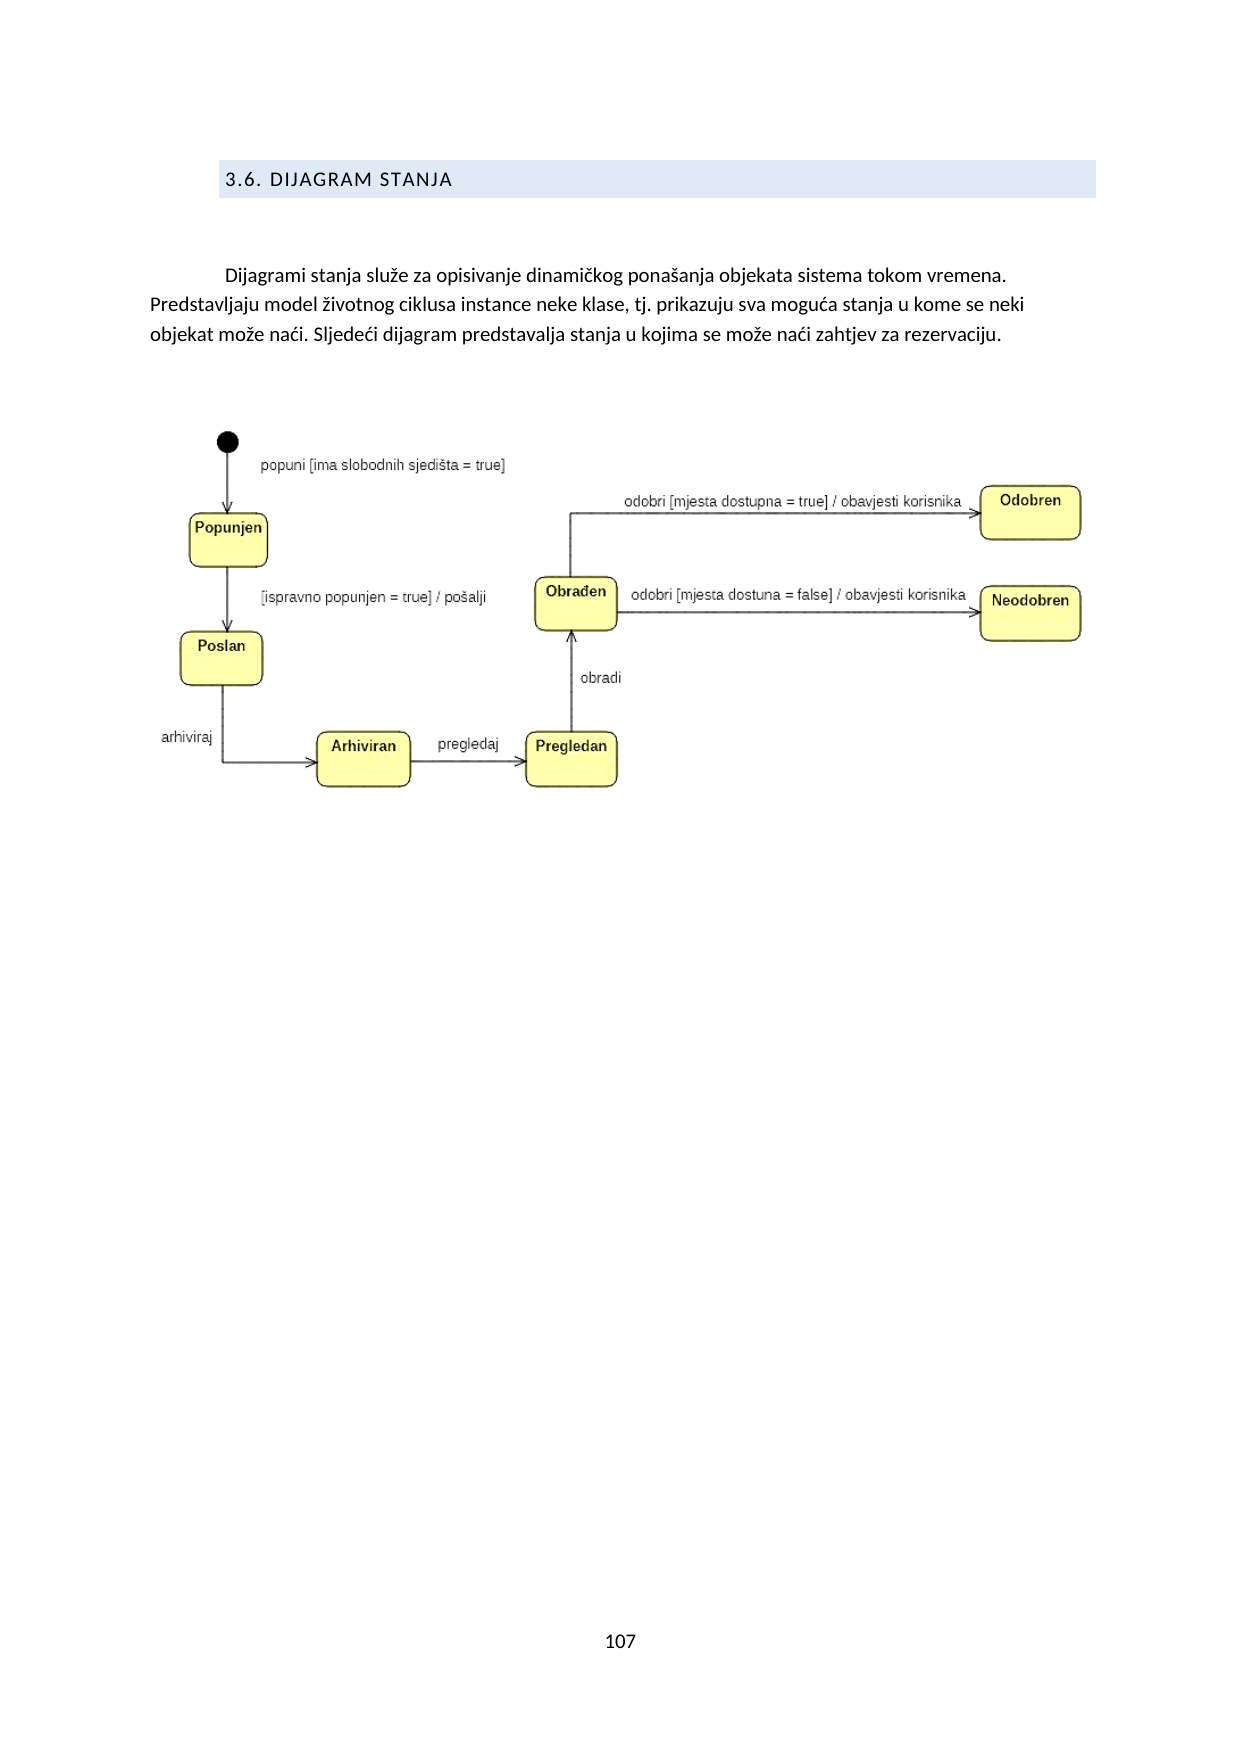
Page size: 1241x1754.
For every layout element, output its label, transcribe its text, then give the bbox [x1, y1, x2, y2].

text Dijagrami stanja služe za opisivanje dinamičkog ponašanja objekata sistema tokom vremena. Predstavljaju model životnog ciklusa instance neke klase, tj. prikazuju sva moguća stanja u kome se neki objekat može naći. Sljedeći dijagram predstavalja stanja u kojima se može naći zahtjev za rezervaciju. [150, 262, 1090, 346]
picture [150, 420, 1126, 832]
subtitle Dijagram stanja [225, 167, 1090, 192]
